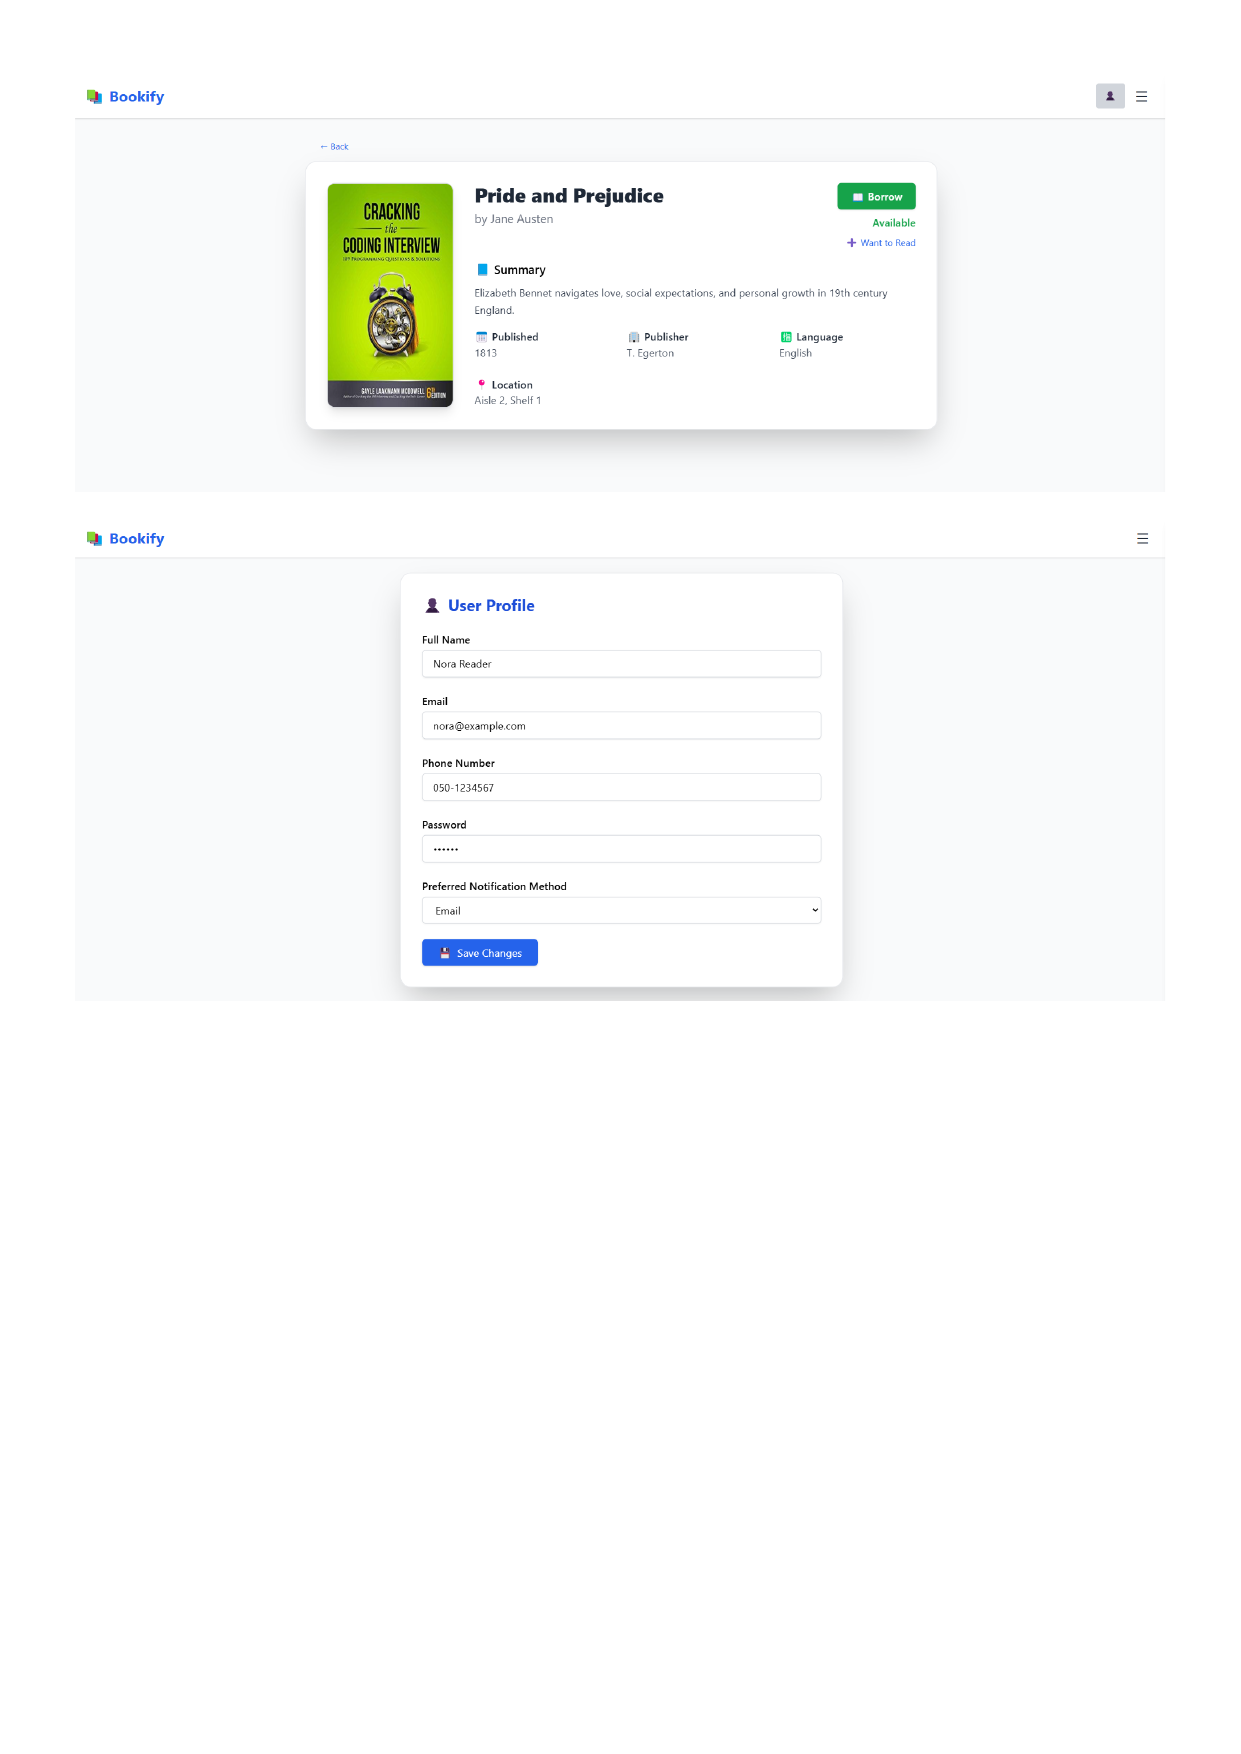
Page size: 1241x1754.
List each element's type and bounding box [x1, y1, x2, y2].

picture [75, 75, 1166, 492]
picture [75, 521, 1166, 1001]
